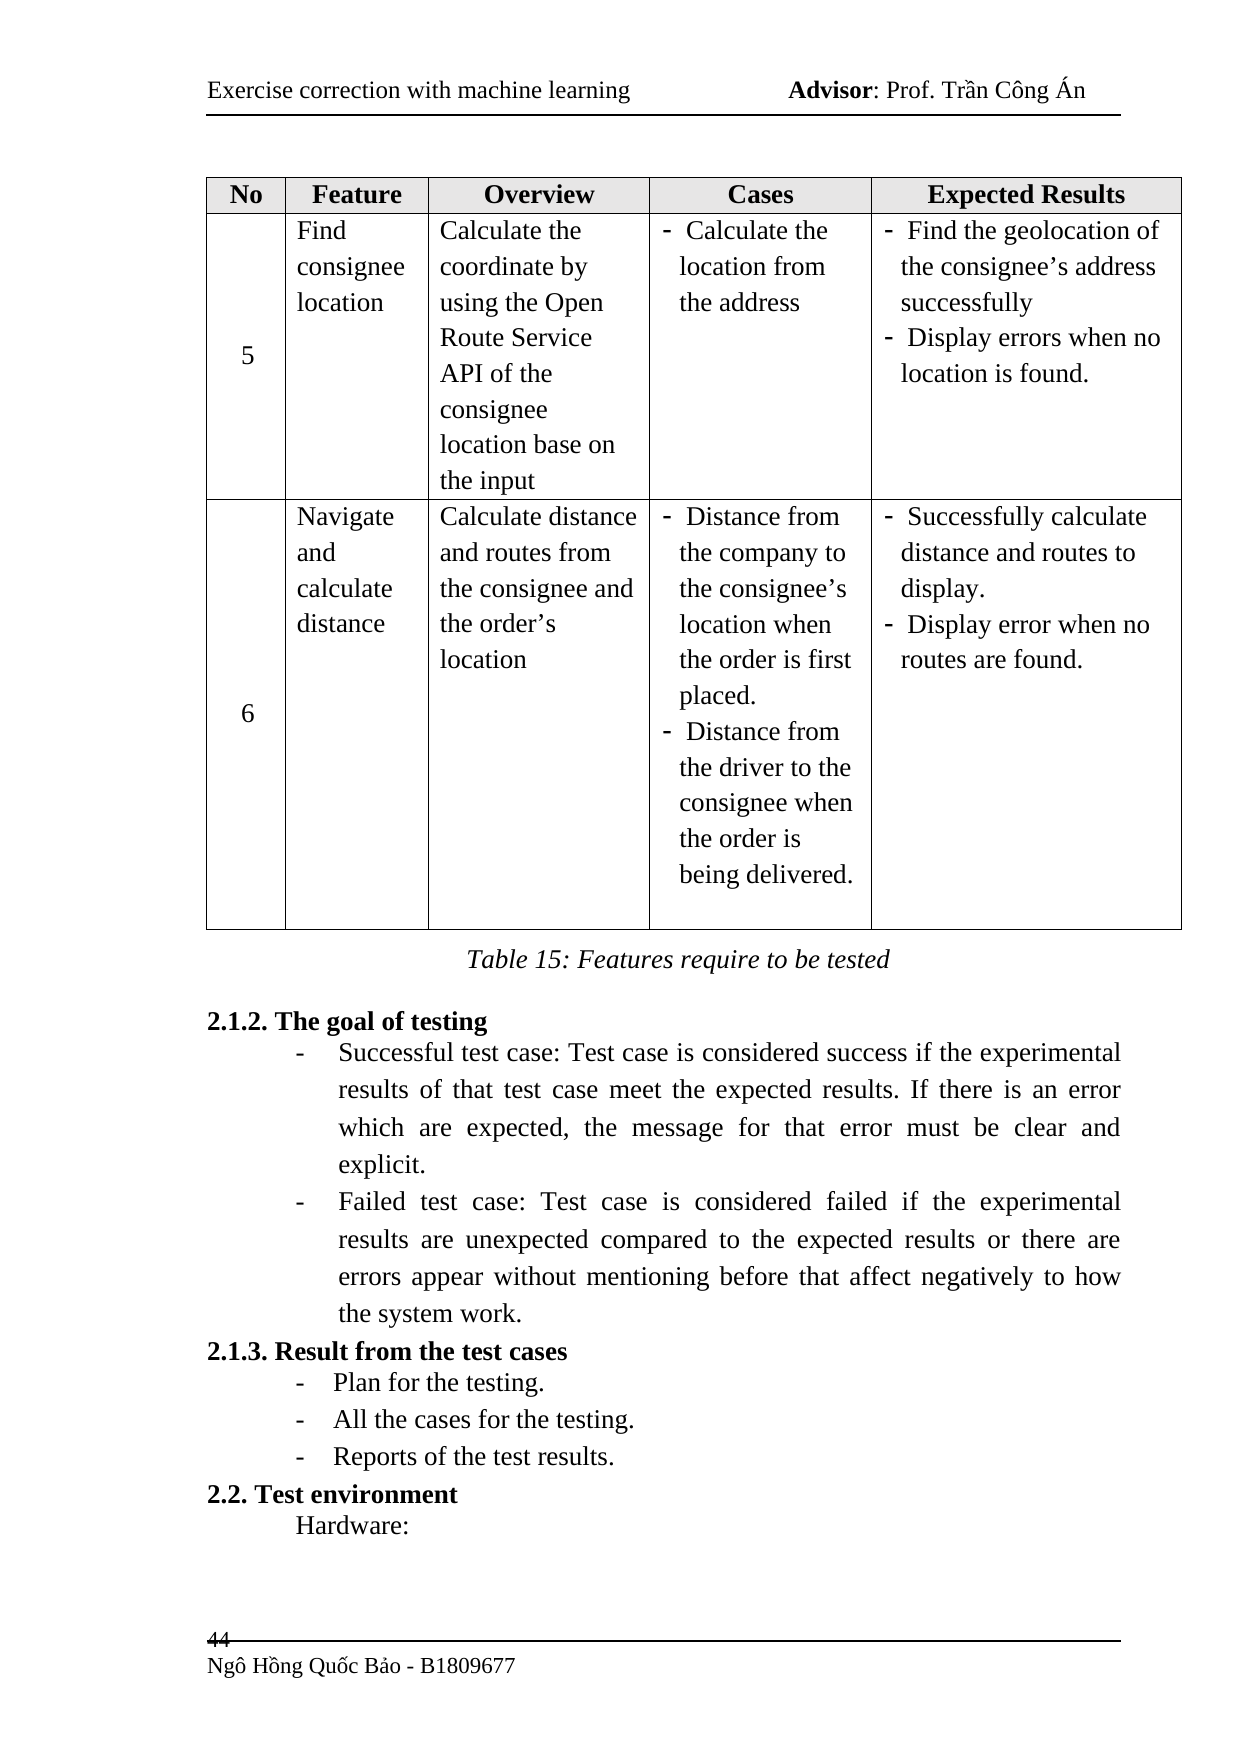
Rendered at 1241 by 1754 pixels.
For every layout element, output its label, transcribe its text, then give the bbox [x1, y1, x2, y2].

text 2.2. Test environment [207, 1478, 1122, 1509]
table_header Expected Results [872, 178, 1181, 213]
table_cell Navigate and calculate distance [286, 500, 428, 929]
table_cell Successfully calculate distance and routes to display. Display error when no routes are found. [872, 500, 1181, 929]
table_cell Find consignee location [286, 214, 428, 499]
list Plan for the testing. [295, 1366, 1122, 1397]
list Failed test case: Test case is considered failed if the experimental results are unexpected compared to the expected results or there are errors appear without mentioning before that affect negatively to how the system work. [295, 1186, 1122, 1328]
list Successful test case: Test case is considered success if the experimental results of that test case meet the expected results. If there is an error which are expected, the message for that error must be clear and explicit. [295, 1036, 1122, 1179]
table_cell [207, 214, 285, 499]
text Table 15: Features require to be tested [207, 943, 1122, 974]
table_header Overview [429, 178, 649, 213]
table_header Feature [286, 178, 428, 213]
text Hardware: [207, 1509, 1122, 1540]
text 2.1.2. The goal of testing [207, 1005, 1122, 1036]
list All the cases for the testing. [295, 1403, 1122, 1434]
table_cell [207, 500, 285, 929]
table_cell Distance from the company to the consignee’s location when the order is first placed. Distance from the driver to the consignee when the order is being delivered. [650, 500, 871, 929]
table_cell Calculate the coordinate by using the Open Route Service API of the consignee location base on the input [429, 214, 649, 499]
table_cell Calculate the location from the address [650, 214, 871, 499]
table_header No [207, 178, 285, 213]
text 2.1.3. Result from the test cases [207, 1335, 1122, 1366]
table_cell Find the geolocation of the consignee’s address successfully Display errors when no location is found. [872, 214, 1181, 499]
list Reports of the test results. [295, 1440, 1122, 1472]
table_cell Calculate distance and routes from the consignee and the order’s location [429, 500, 649, 929]
table_header Cases [650, 178, 871, 213]
